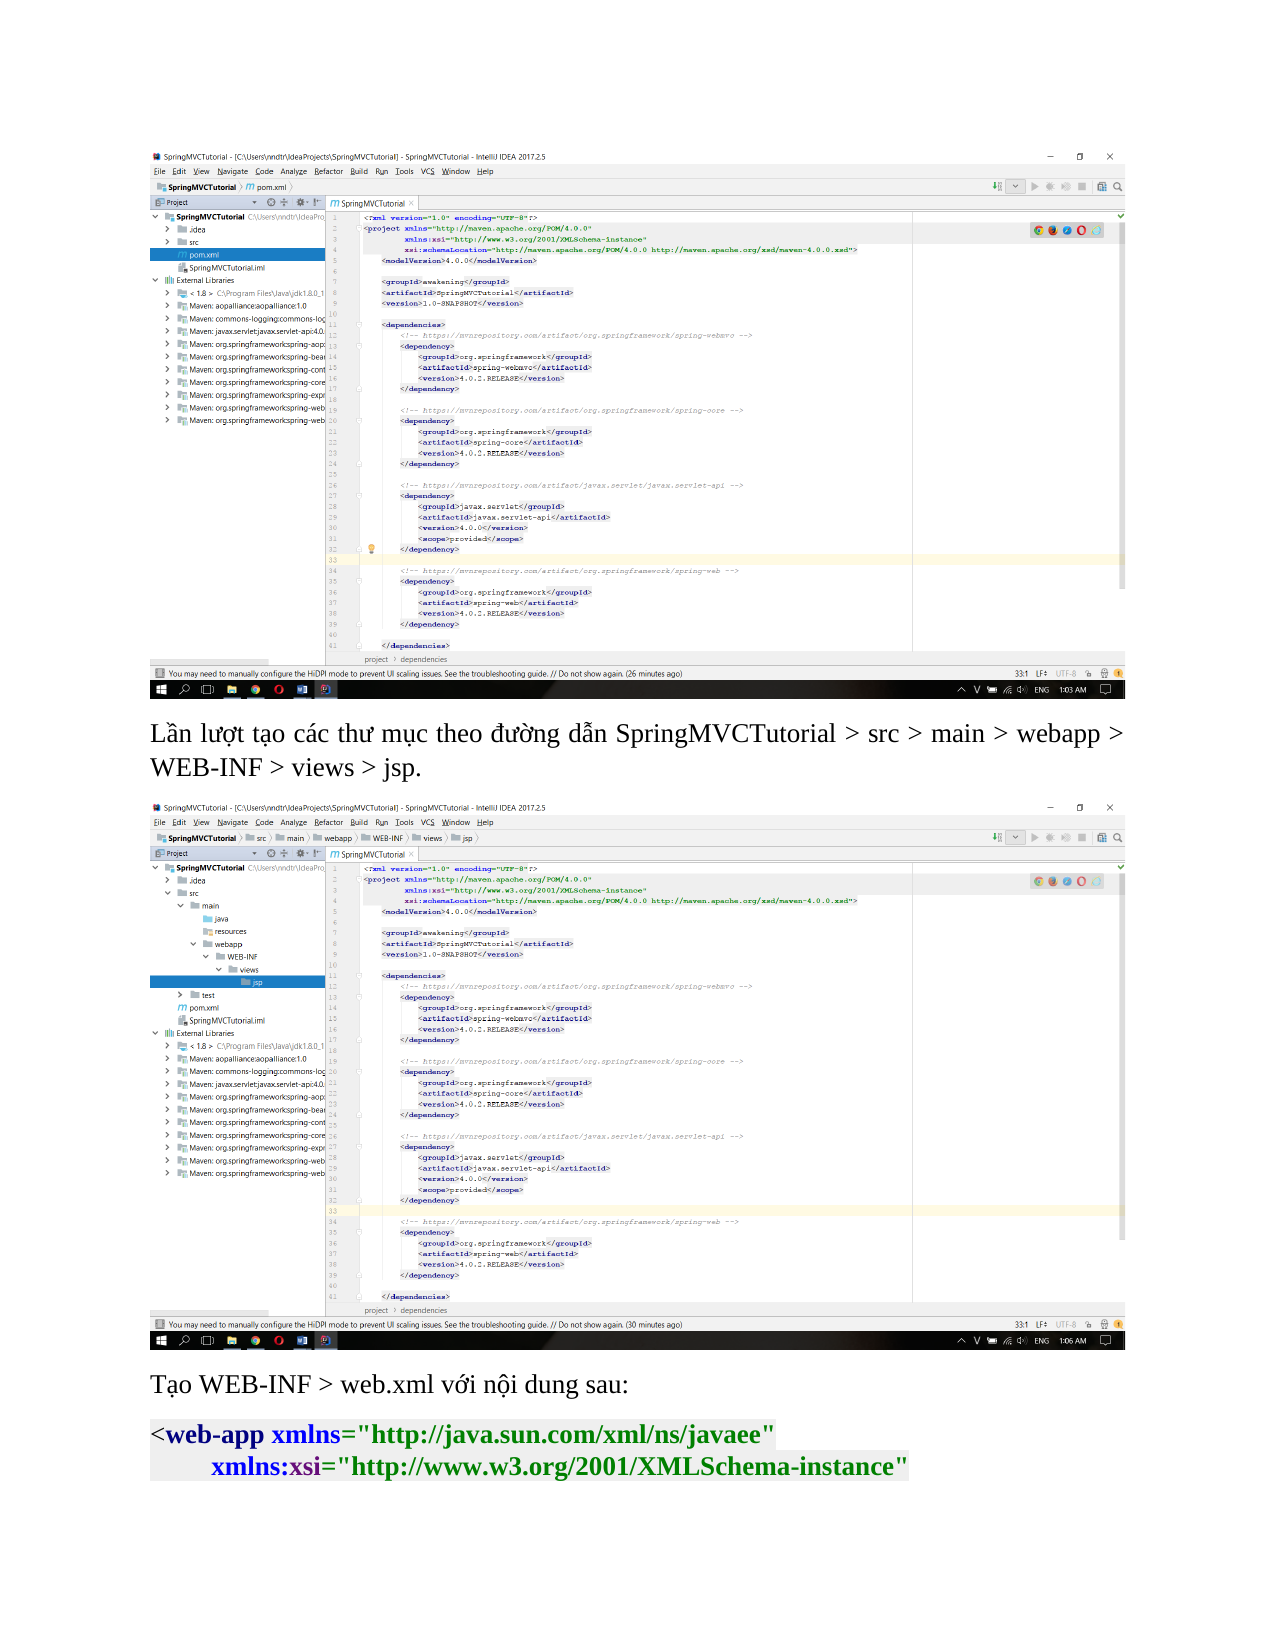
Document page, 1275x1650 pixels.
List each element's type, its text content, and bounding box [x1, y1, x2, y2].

picture [150, 801, 1125, 1350]
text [150, 1418, 1125, 1481]
picture [150, 150, 1125, 699]
text Tạo WEB-INF > web.xml với nội dung sau: [150, 1368, 1125, 1399]
text Lần lượt tạo các thư mục theo đường dẫn SpringMVCTutorial > src > main > webapp > WEB-INF > views > jsp. [150, 717, 1125, 782]
